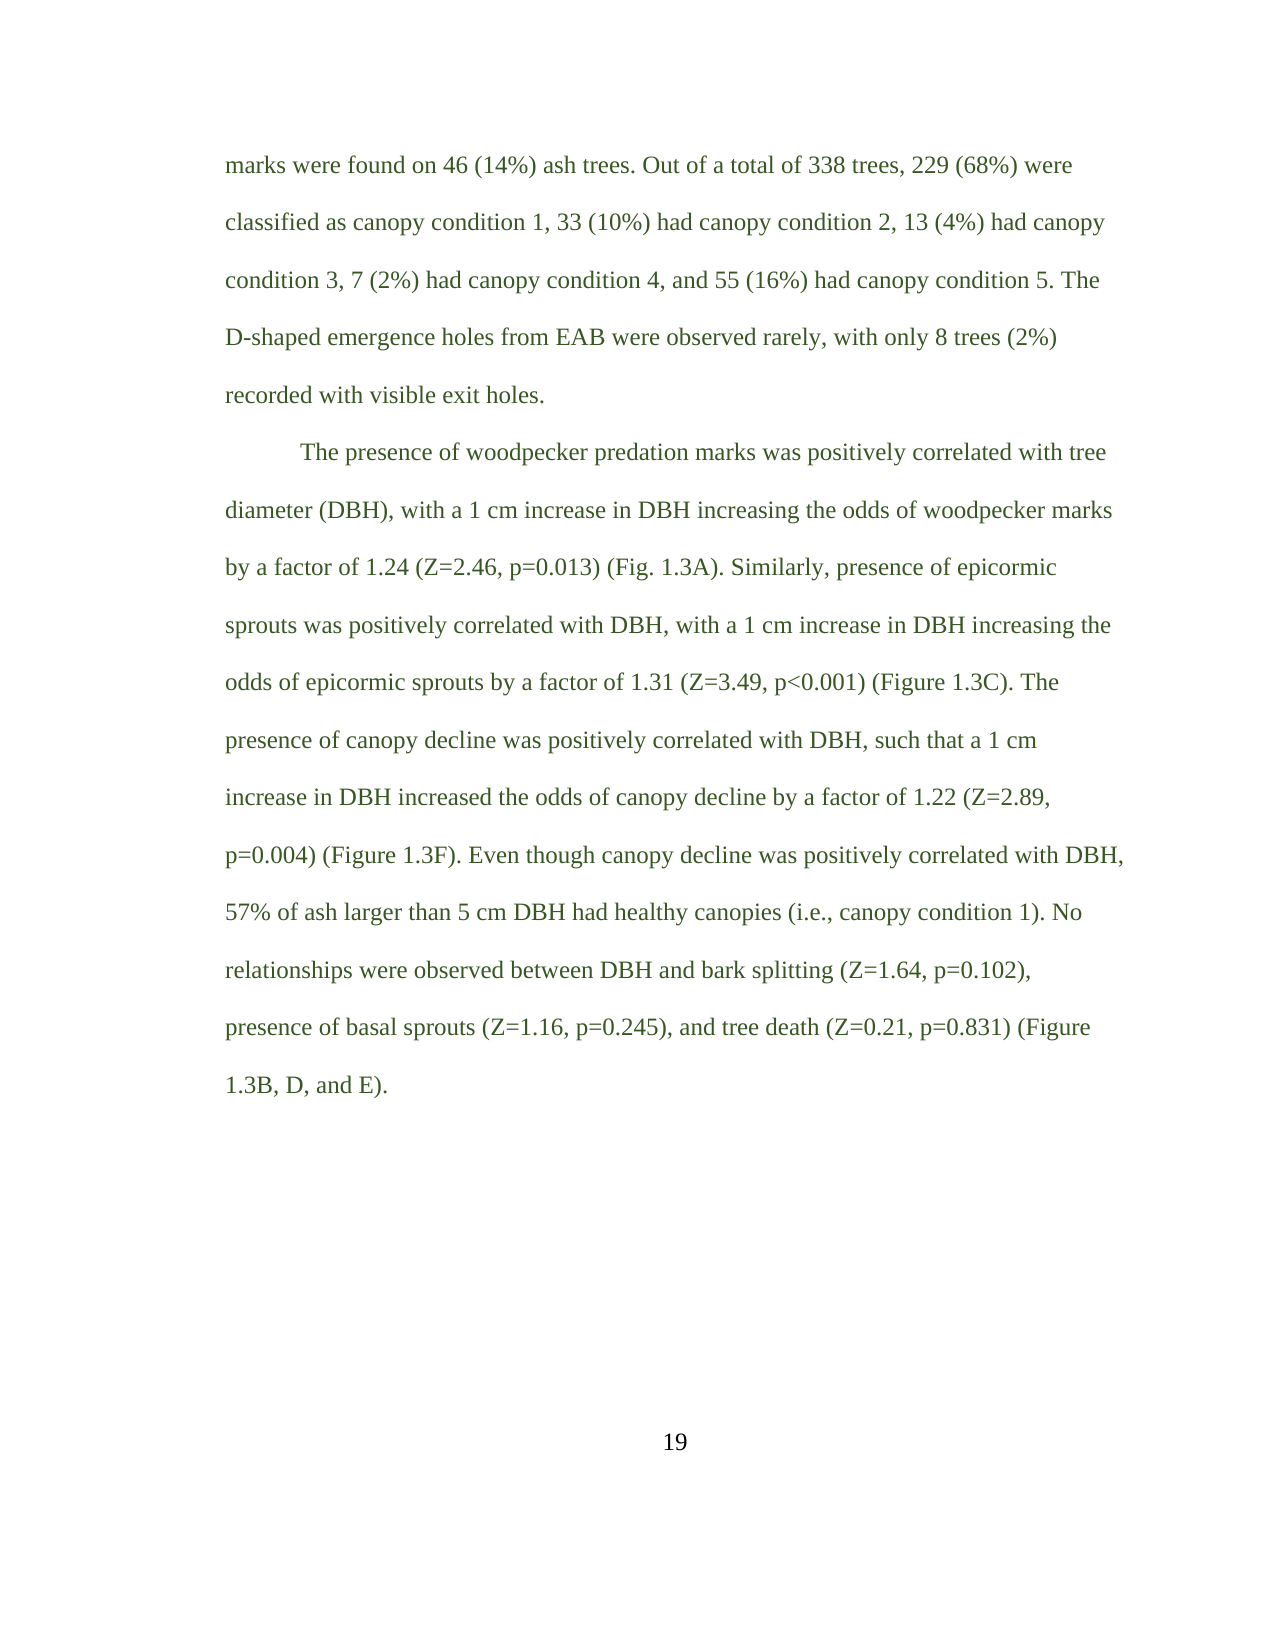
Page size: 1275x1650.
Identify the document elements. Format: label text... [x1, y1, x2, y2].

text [225, 150, 1125, 409]
text The presence of woodpecker predation marks was positively correlated with tree diameter (DBH), with a 1 cm increase in DBH increasing the odds of woodpecker marks by a factor of 1.24 (Z=2.46, p=0.013) (Fig. 1.3A). Similarly, presence of epicormic sprouts was positively correlated with DBH, with a 1 cm increase in DBH increasing the odds of epicormic sprouts by a factor of 1.31 (Z=3.49, p<0.001) (Figure 1.3C). The presence of canopy decline was positively correlated with DBH, such that a 1 cm increase in DBH increased the odds of canopy decline by a factor of 1.22 (Z=2.89, p=0.004) (Figure 1.3F). Even though canopy decline was positively correlated with DBH, 57% of ash larger than 5 cm DBH had healthy canopies (i.e., canopy condition 1). No relationships were observed between DBH and bark splitting (Z=1.64, p=0.102), presence of basal sprouts (Z=1.16, p=0.245), and tree death (Z=0.21, p=0.831) (Figure 1.3B, D, and E). [225, 437, 1125, 1099]
